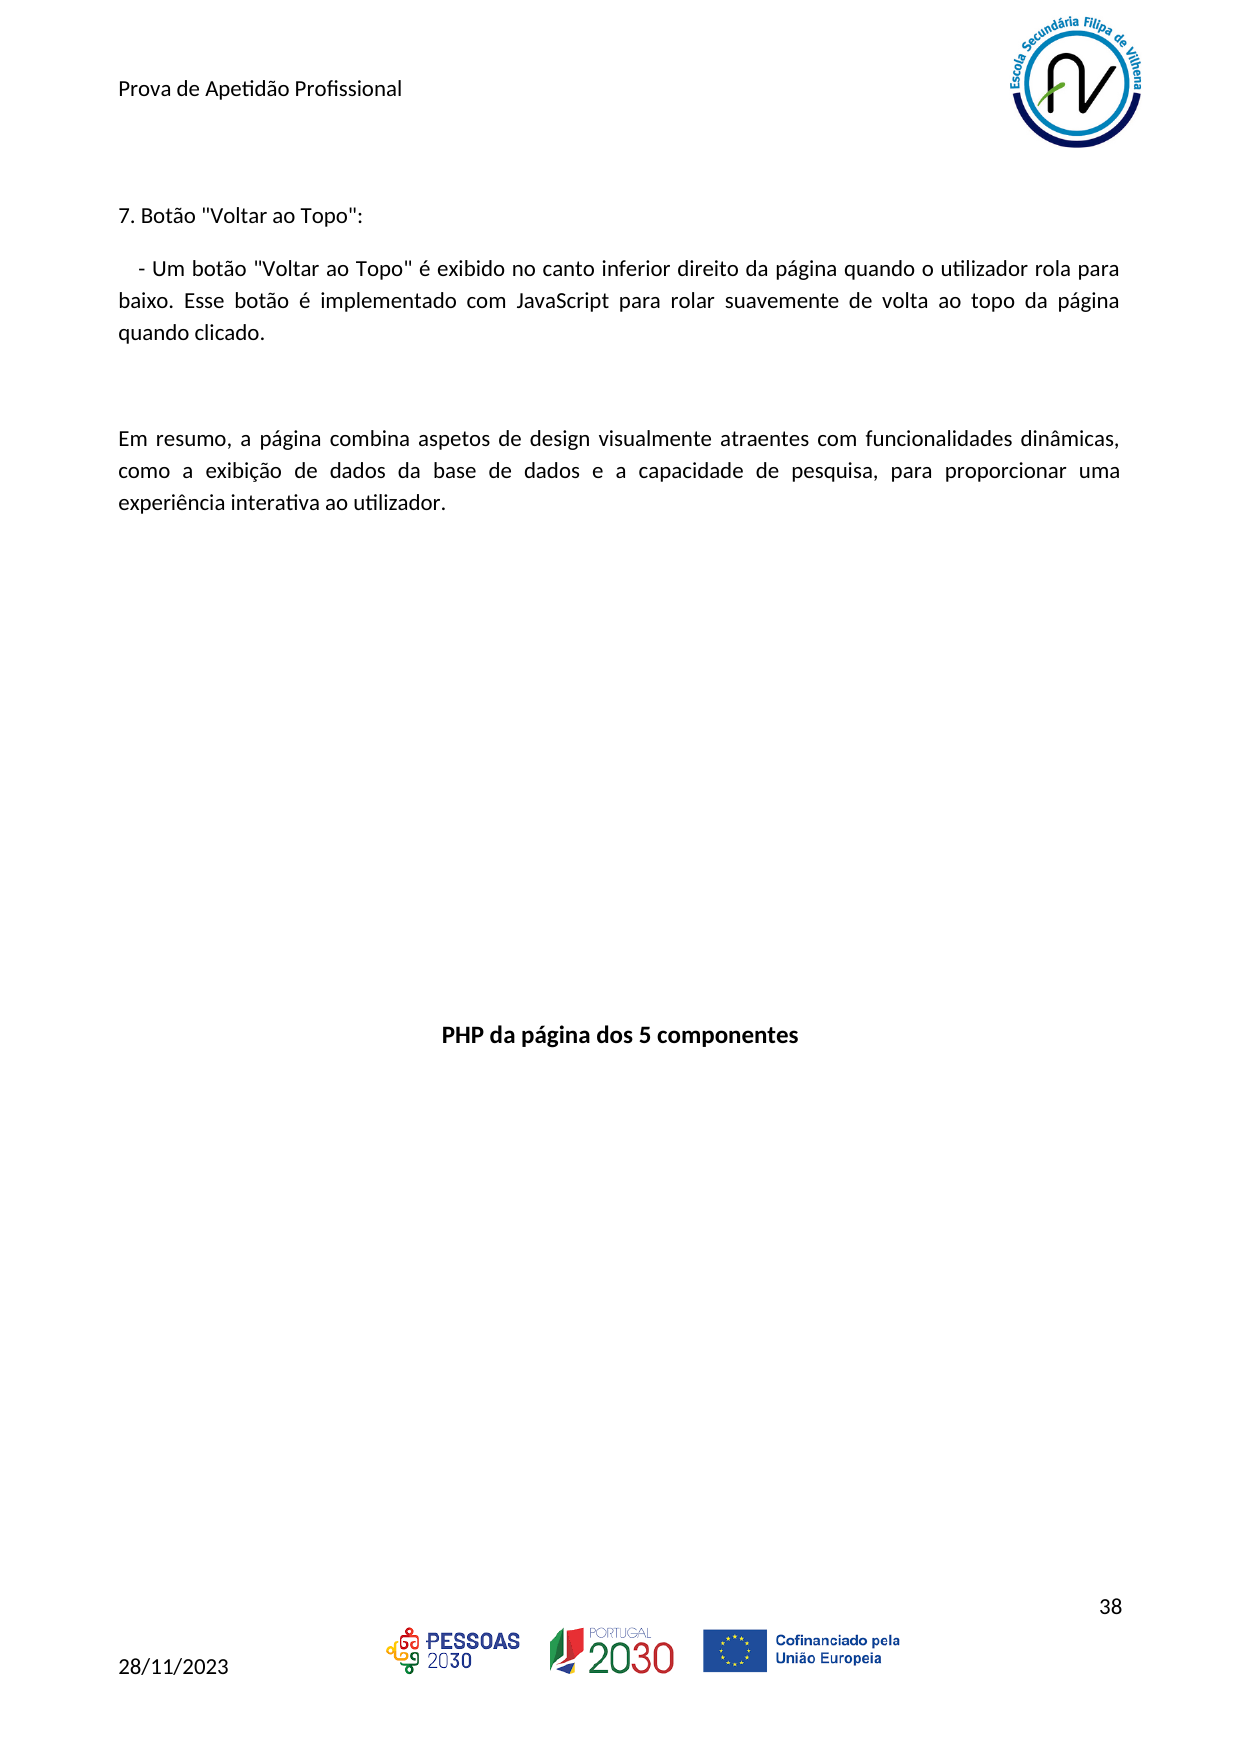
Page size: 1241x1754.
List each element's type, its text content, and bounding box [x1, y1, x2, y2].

picture [1009, 15, 1142, 148]
text Em resumo, a página combina aspetos de design visualmente atraentes com funcionalidades dinâmicas, como a exibição de dados da base de dados e a capacidade de pesquisa, para proporcionar uma experiência interativa ao utilizador. [118, 424, 1122, 517]
text 7. Botão "Voltar ao Topo": [118, 201, 1122, 229]
picture [373, 1620, 914, 1675]
text PHP da página dos 5 componentes [118, 1019, 1122, 1049]
text - Um botão "Voltar ao Topo" é exibido no canto inferior direito da página quando o utilizador rola para baixo. Esse botão é implementado com JavaScript para rolar suavemente de volta ao topo da página quando clicado. [118, 254, 1122, 346]
